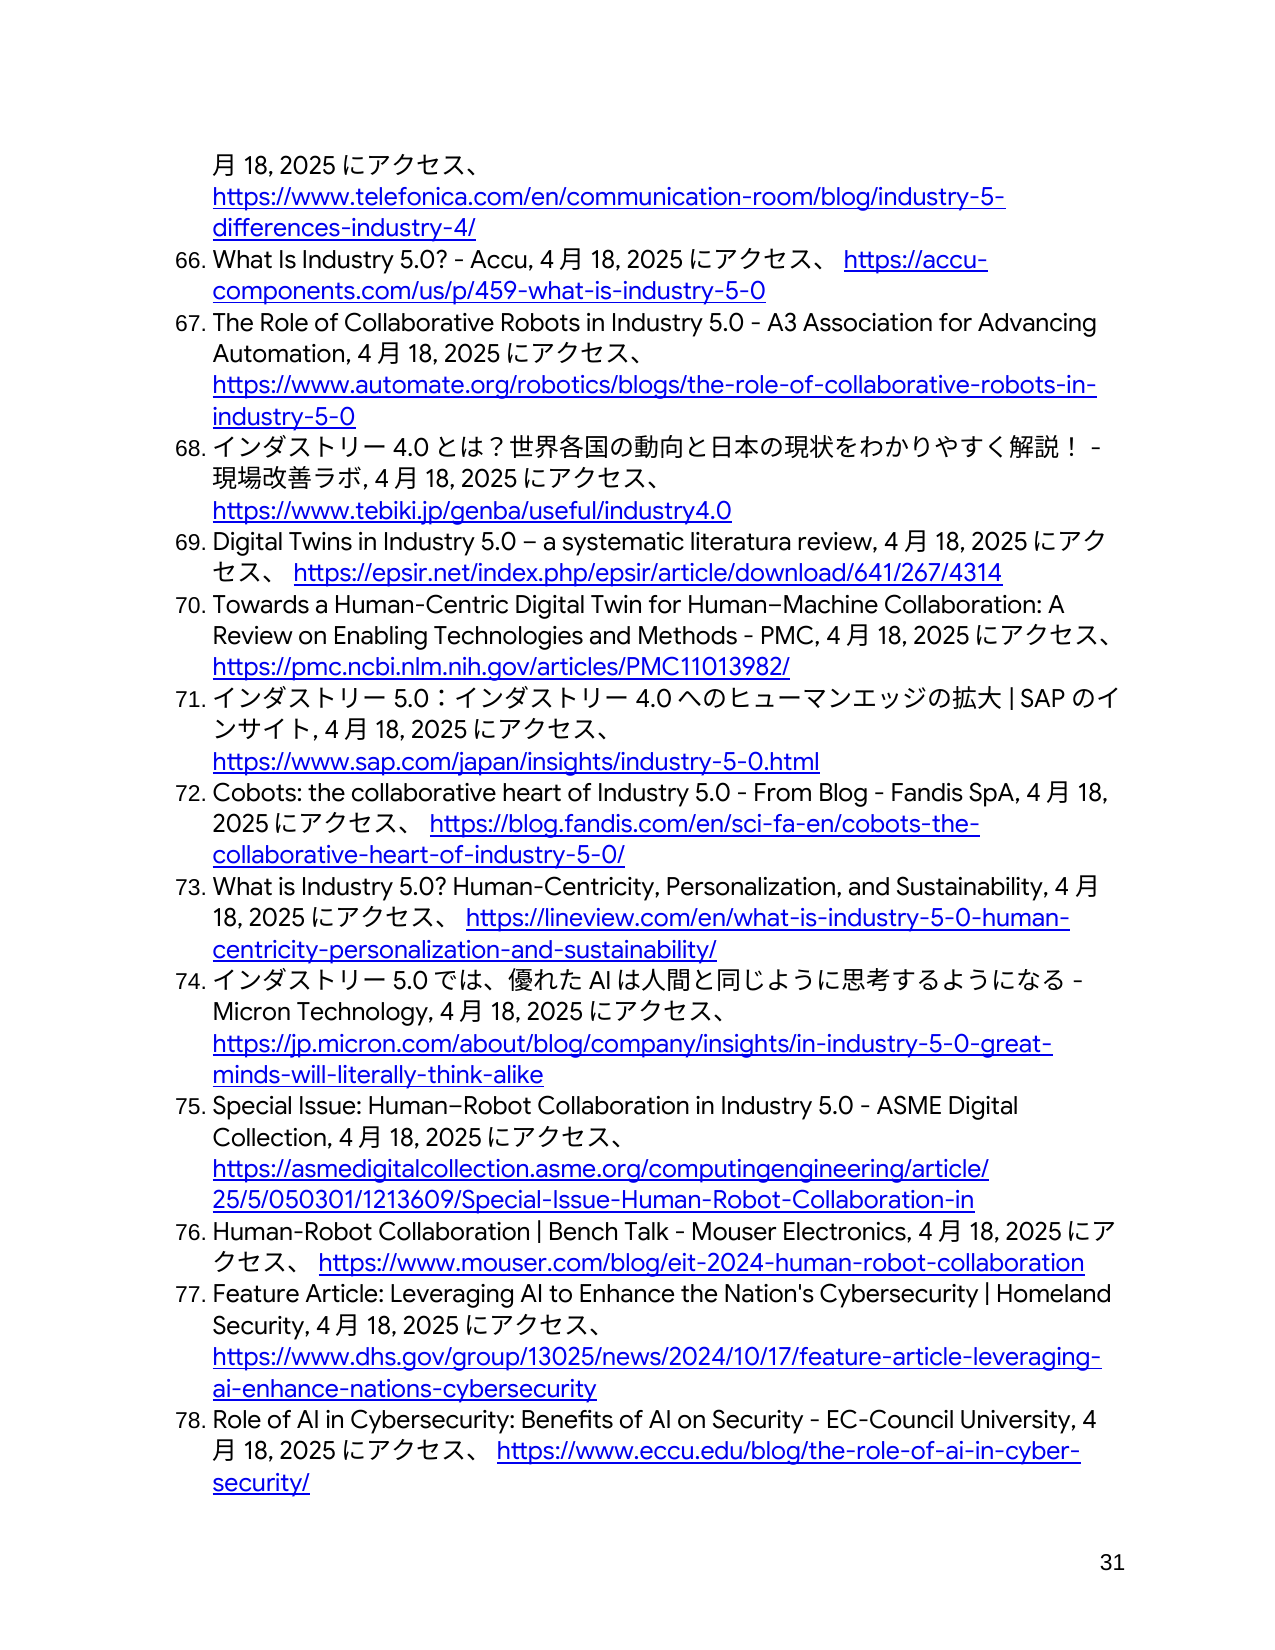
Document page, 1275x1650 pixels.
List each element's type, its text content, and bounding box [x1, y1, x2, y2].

list Digital Twins in Industry 5.0 – a systematic literatura review, 4月 18, 2025にアクセス、 https://epsir.net/index.php/epsir/article/download/641/267/4314 [175, 526, 1125, 589]
list The Role of Collaborative Robots in Industry 5.0 - A3 Association for Advancing Automation, 4月 18, 2025にアクセス、 https://www.automate.org/robotics/blogs/the-role-of-collaborative-robots-in-industry-5-0 [175, 307, 1125, 432]
list What is Industry 5.0? Human-Centricity, Personalization, and Sustainability, 4月 18, 2025にアクセス、 https://lineview.com/en/what-is-industry-5-0-human-centricity-personalization-and-sustainability/ [175, 871, 1125, 965]
list インダストリー4.0とは？世界各国の動向と日本の現状をわかりやすく解説！ - 現場改善ラボ, 4月 18, 2025にアクセス、 https://www.tebiki.jp/genba/useful/industry4.0 [175, 432, 1125, 526]
list What Is Industry 5.0? - Accu, 4月 18, 2025にアクセス、 https://accu-components.com/us/p/459-what-is-industry-5-0 [175, 244, 1125, 307]
list インダストリー5.0では、優れたAIは人間と同じように思考するようになる - Micron Technology, 4月 18, 2025にアクセス、 https://jp.micron.com/about/blog/company/insights/in-industry-5-0-great-minds-will-literally-think-alike [175, 965, 1125, 1091]
list Special Issue: Human–Robot Collaboration in Industry 5.0 - ASME Digital Collection, 4月 18, 2025にアクセス、 https://asmedigitalcollection.asme.org/computingengineering/article/25/5/050301/1213609/Special-Issue-Human-Robot-Collaboration-in [175, 1091, 1125, 1216]
list Feature Article: Leveraging AI to Enhance the Nation's Cybersecurity | Homeland Security, 4月 18, 2025にアクセス、 https://www.dhs.gov/group/13025/news/2024/10/17/feature-article-leveraging-ai-enhance-nations-cybersecurity [175, 1279, 1125, 1404]
list Role of AI in Cybersecurity: Benefits of AI on Security - EC-Council University, 4月 18, 2025にアクセス、 https://www.eccu.edu/blog/the-role-of-ai-in-cyber-security/ [175, 1404, 1125, 1498]
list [175, 150, 1125, 244]
list Cobots: the collaborative heart of Industry 5.0 - From Blog - Fandis SpA, 4月 18, 2025にアクセス、 https://blog.fandis.com/en/sci-fa-en/cobots-the-collaborative-heart-of-industry-5-0/ [175, 777, 1125, 871]
list Towards a Human-Centric Digital Twin for Human–Machine Collaboration: A Review on Enabling Technologies and Methods - PMC, 4月 18, 2025にアクセス、 https://pmc.ncbi.nlm.nih.gov/articles/PMC11013982/ [175, 589, 1125, 683]
list インダストリー 5.0：インダストリー 4.0 へのヒューマンエッジの拡大 | SAP のインサイト, 4月 18, 2025にアクセス、 https://www.sap.com/japan/insights/industry-5-0.html [175, 683, 1125, 777]
list Human-Robot Collaboration | Bench Talk - Mouser Electronics, 4月 18, 2025にアクセス、 https://www.mouser.com/blog/eit-2024-human-robot-collaboration [175, 1216, 1125, 1279]
